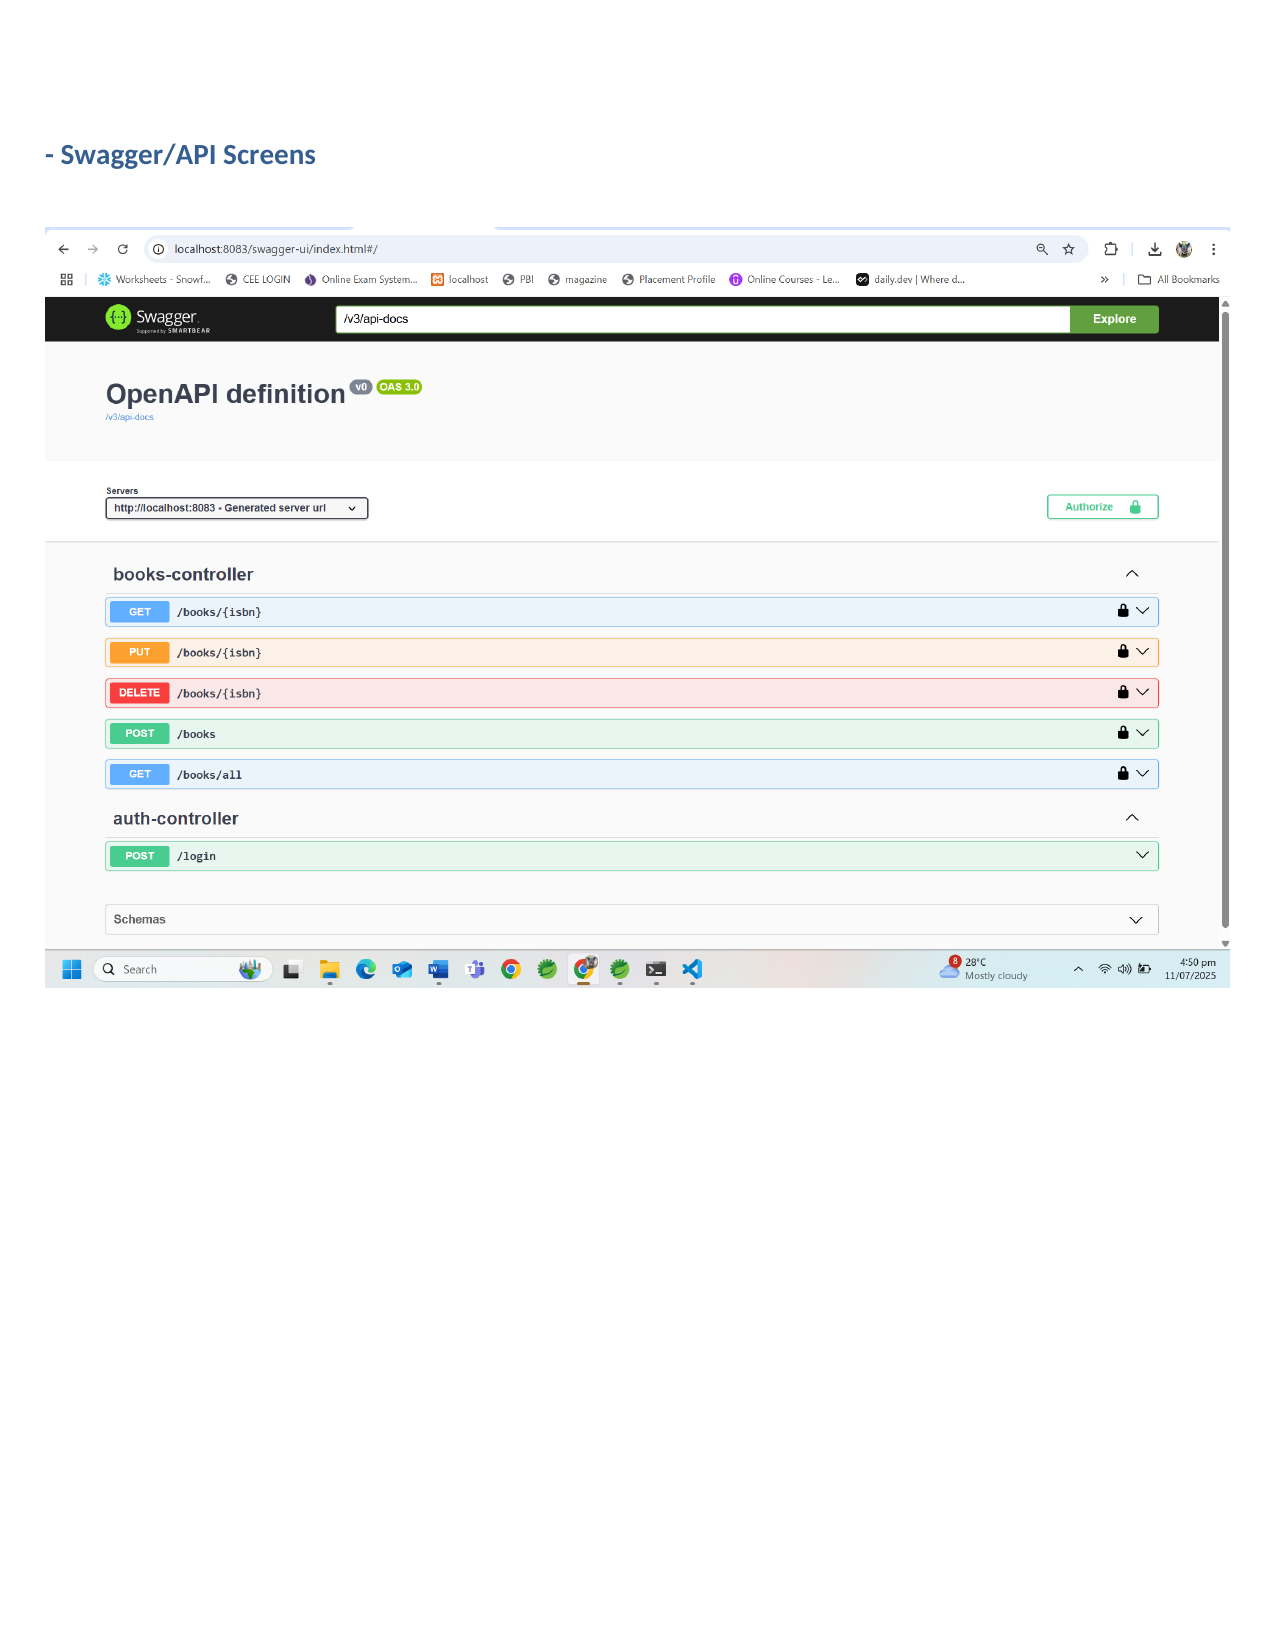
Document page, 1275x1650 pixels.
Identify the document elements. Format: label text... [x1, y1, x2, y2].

picture [45, 227, 1230, 988]
subtitle - Swagger/API Screens [45, 95, 1230, 172]
